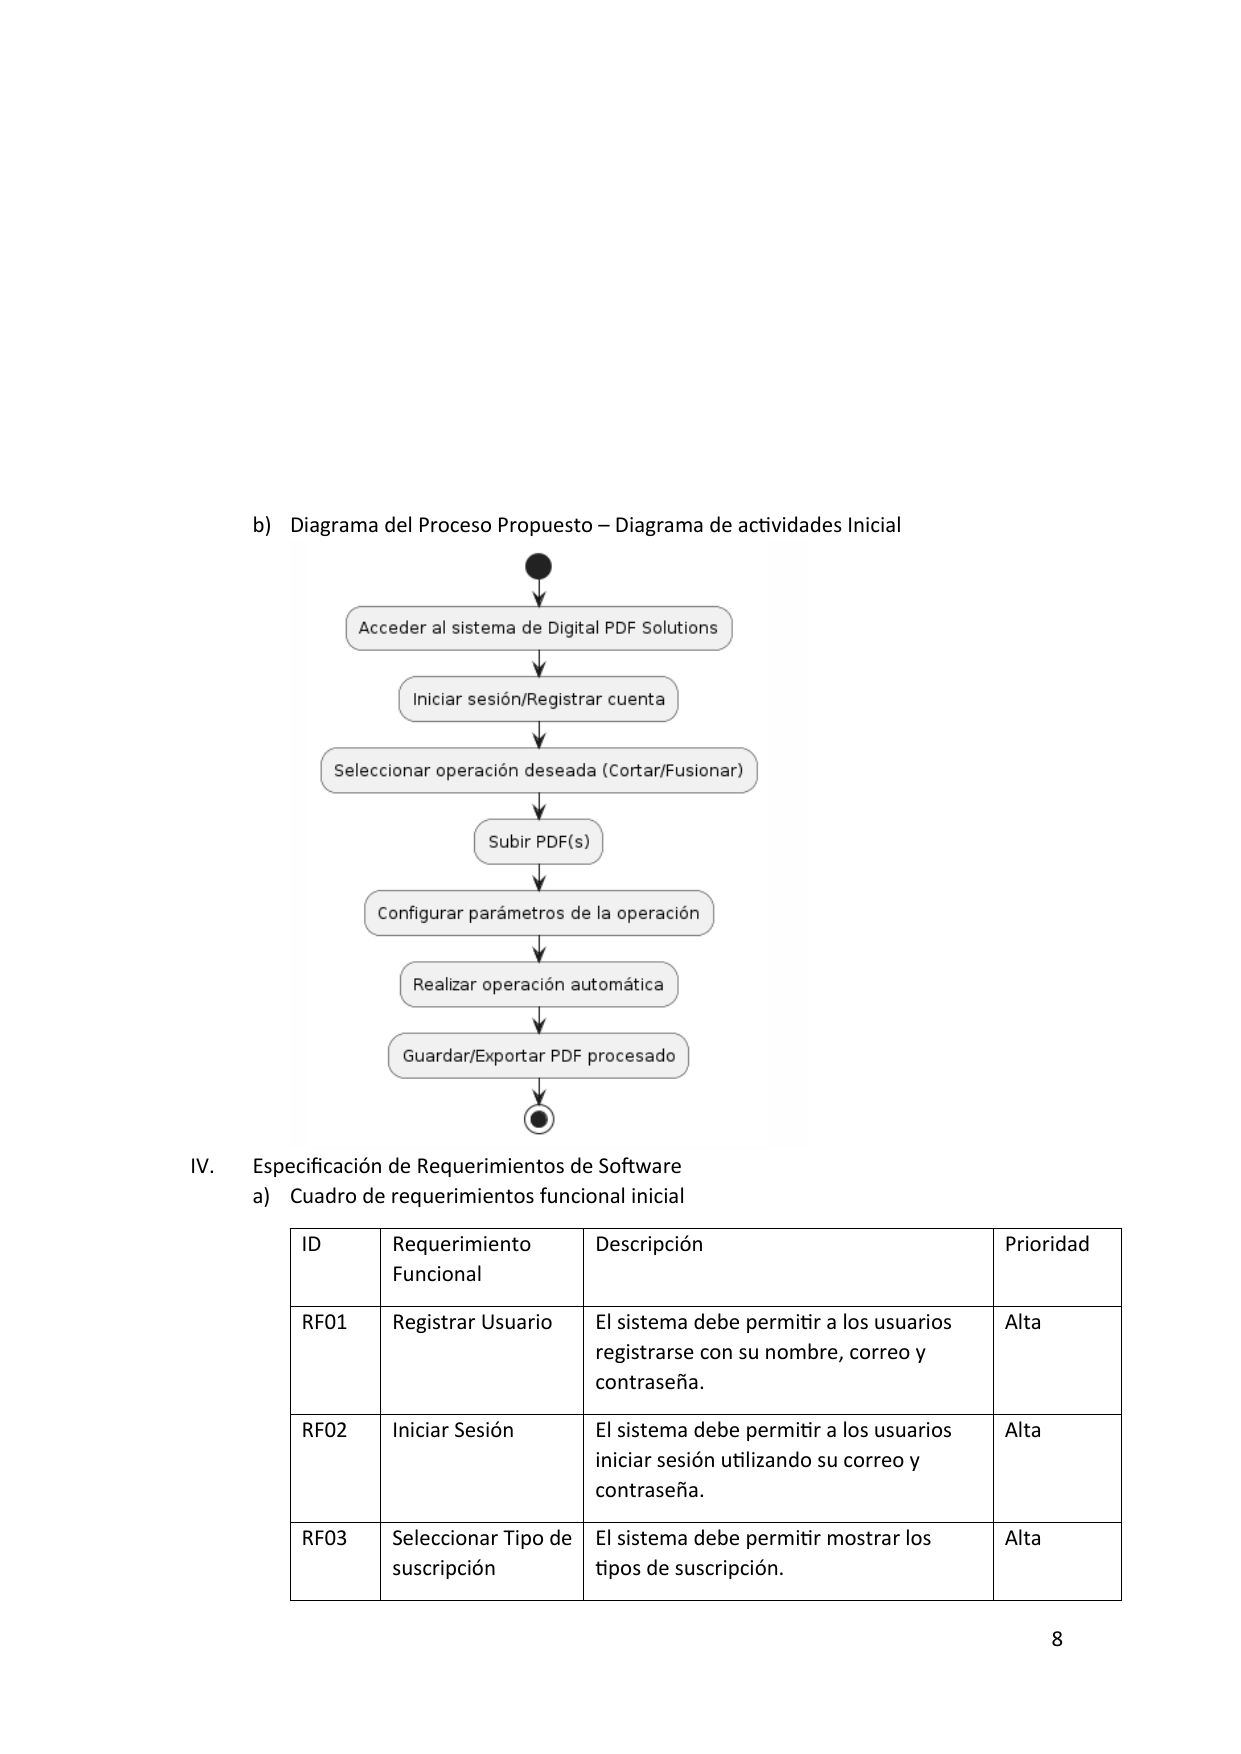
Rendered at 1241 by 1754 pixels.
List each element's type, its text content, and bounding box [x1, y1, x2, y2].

picture [289, 540, 807, 1149]
table_cell Alta [994, 1523, 1121, 1600]
table_cell RF03 [291, 1523, 380, 1600]
table_cell Seleccionar Tipo de suscripción [381, 1523, 583, 1600]
table_cell Iniciar Sesión [381, 1415, 583, 1522]
table_cell Alta [994, 1307, 1121, 1414]
list Especificación de Requerimientos de Software [215, 1151, 1063, 1179]
table_cell El sistema debe permitir a los usuarios iniciar sesión utilizando su correo y contraseña. [584, 1415, 993, 1522]
table_cell Alta [994, 1415, 1121, 1522]
table_cell El sistema debe permitir a los usuarios registrarse con su nombre, correo y contraseña. [584, 1307, 993, 1414]
table_header Descripción [584, 1229, 993, 1306]
list Diagrama del Proceso Propuesto – Diagrama de actividades Inicial [252, 510, 1063, 538]
table_cell El sistema debe permitir mostrar los tipos de suscripción. [584, 1523, 993, 1600]
table_cell RF02 [291, 1415, 380, 1522]
table_header Requerimiento Funcional [381, 1229, 583, 1306]
table_header Prioridad [994, 1229, 1121, 1306]
table_header ID [291, 1229, 380, 1306]
table_cell RF01 [291, 1307, 380, 1414]
table_cell Registrar Usuario [381, 1307, 583, 1414]
list Cuadro de requerimientos funcional inicial [252, 1181, 1063, 1209]
